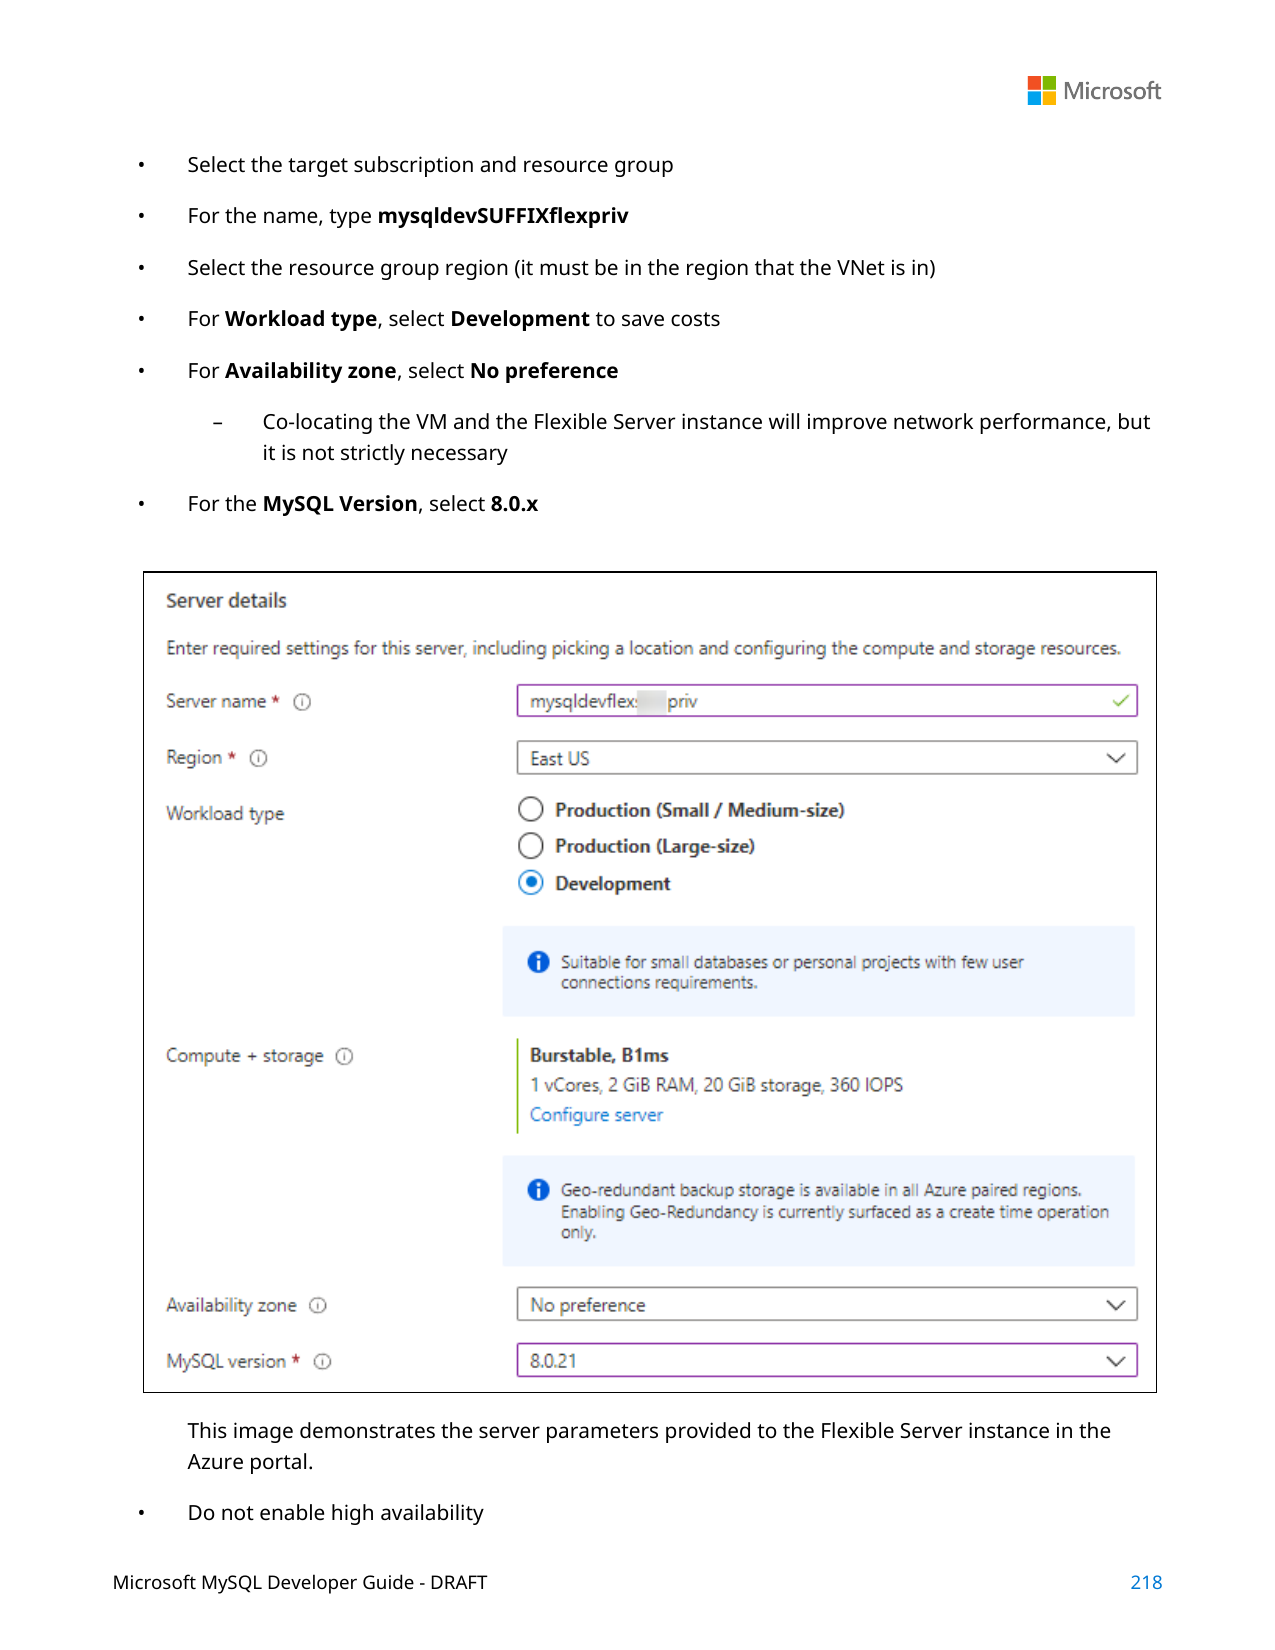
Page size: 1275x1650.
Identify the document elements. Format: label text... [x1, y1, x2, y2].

list For Workload type, select Development to save costs [137, 304, 1162, 333]
list For the name, type mysqldevSUFFIXflexpriv [137, 201, 1162, 230]
list Select the target subscription and resource group [137, 150, 1162, 178]
picture [144, 573, 1156, 1392]
list For the MySQL Version, select 8.0.x [137, 489, 1162, 518]
list For Availability zone, select No preference [137, 356, 1162, 384]
list Select the resource group region (it must be in the region that the VNet is in) [137, 253, 1162, 281]
picture [1026, 75, 1163, 107]
list Do not enable high availability [137, 1498, 1162, 1527]
list Co-locating the VM and the Flexible Server instance will improve network performance, but it is not strictly necessary [212, 407, 1162, 466]
list This image demonstrates the server parameters provided to the Flexible Server instance in the Azure portal. [137, 1416, 1162, 1475]
